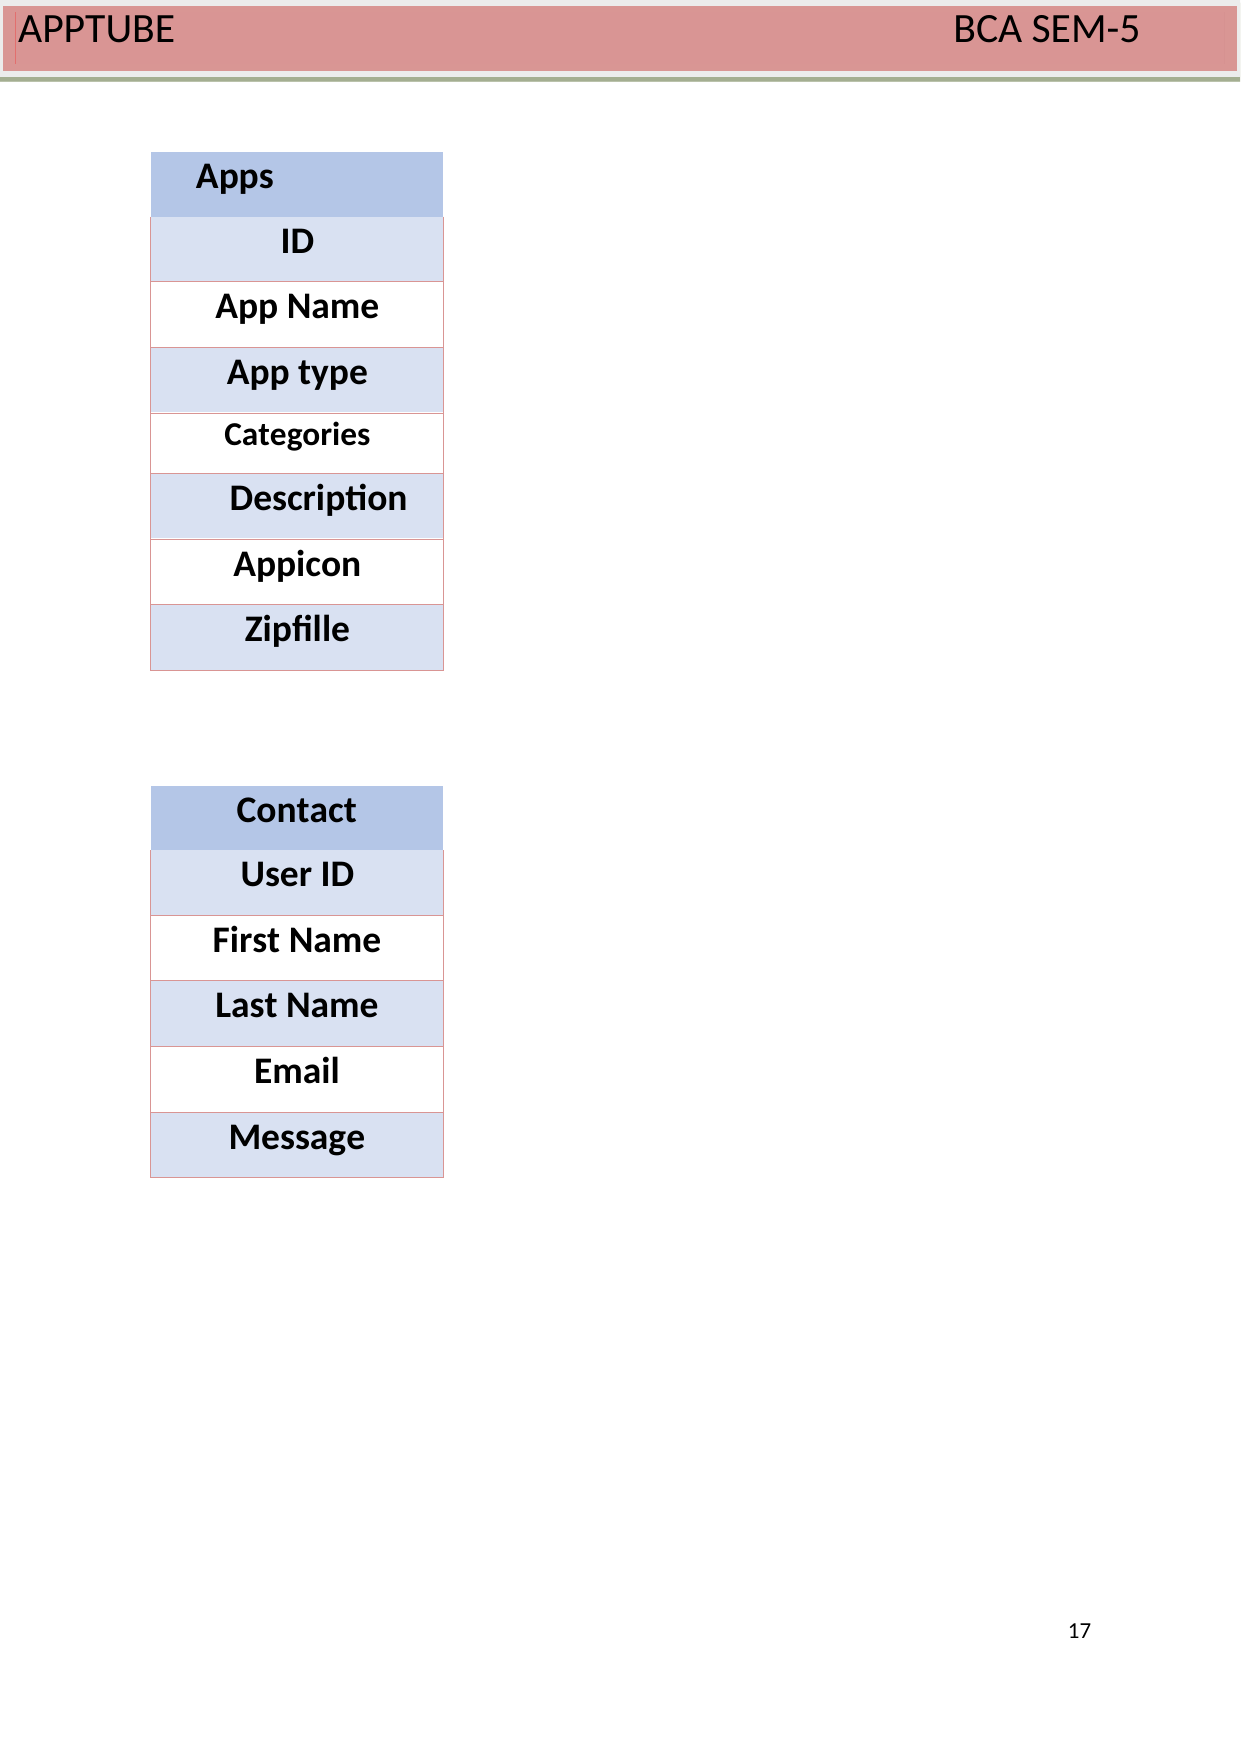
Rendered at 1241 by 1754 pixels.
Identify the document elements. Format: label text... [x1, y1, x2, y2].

table_cell App type [151, 348, 443, 412]
table_header Contact [151, 786, 443, 850]
table_cell Categories [151, 414, 443, 473]
table_header Apps [151, 152, 443, 217]
table_cell Last Name [151, 981, 443, 1046]
table_cell Zipfille [151, 605, 443, 670]
picture [0, 77, 1241, 82]
table_cell User ID [151, 850, 443, 915]
picture [3, 12, 1237, 64]
table_cell App Name [151, 282, 443, 347]
table_cell ID [151, 217, 443, 281]
table_cell Description [151, 474, 443, 538]
table_cell Message [151, 1113, 443, 1177]
table_cell Appicon [151, 540, 443, 604]
table_cell Email [151, 1047, 443, 1112]
table_cell First Name [151, 916, 443, 980]
